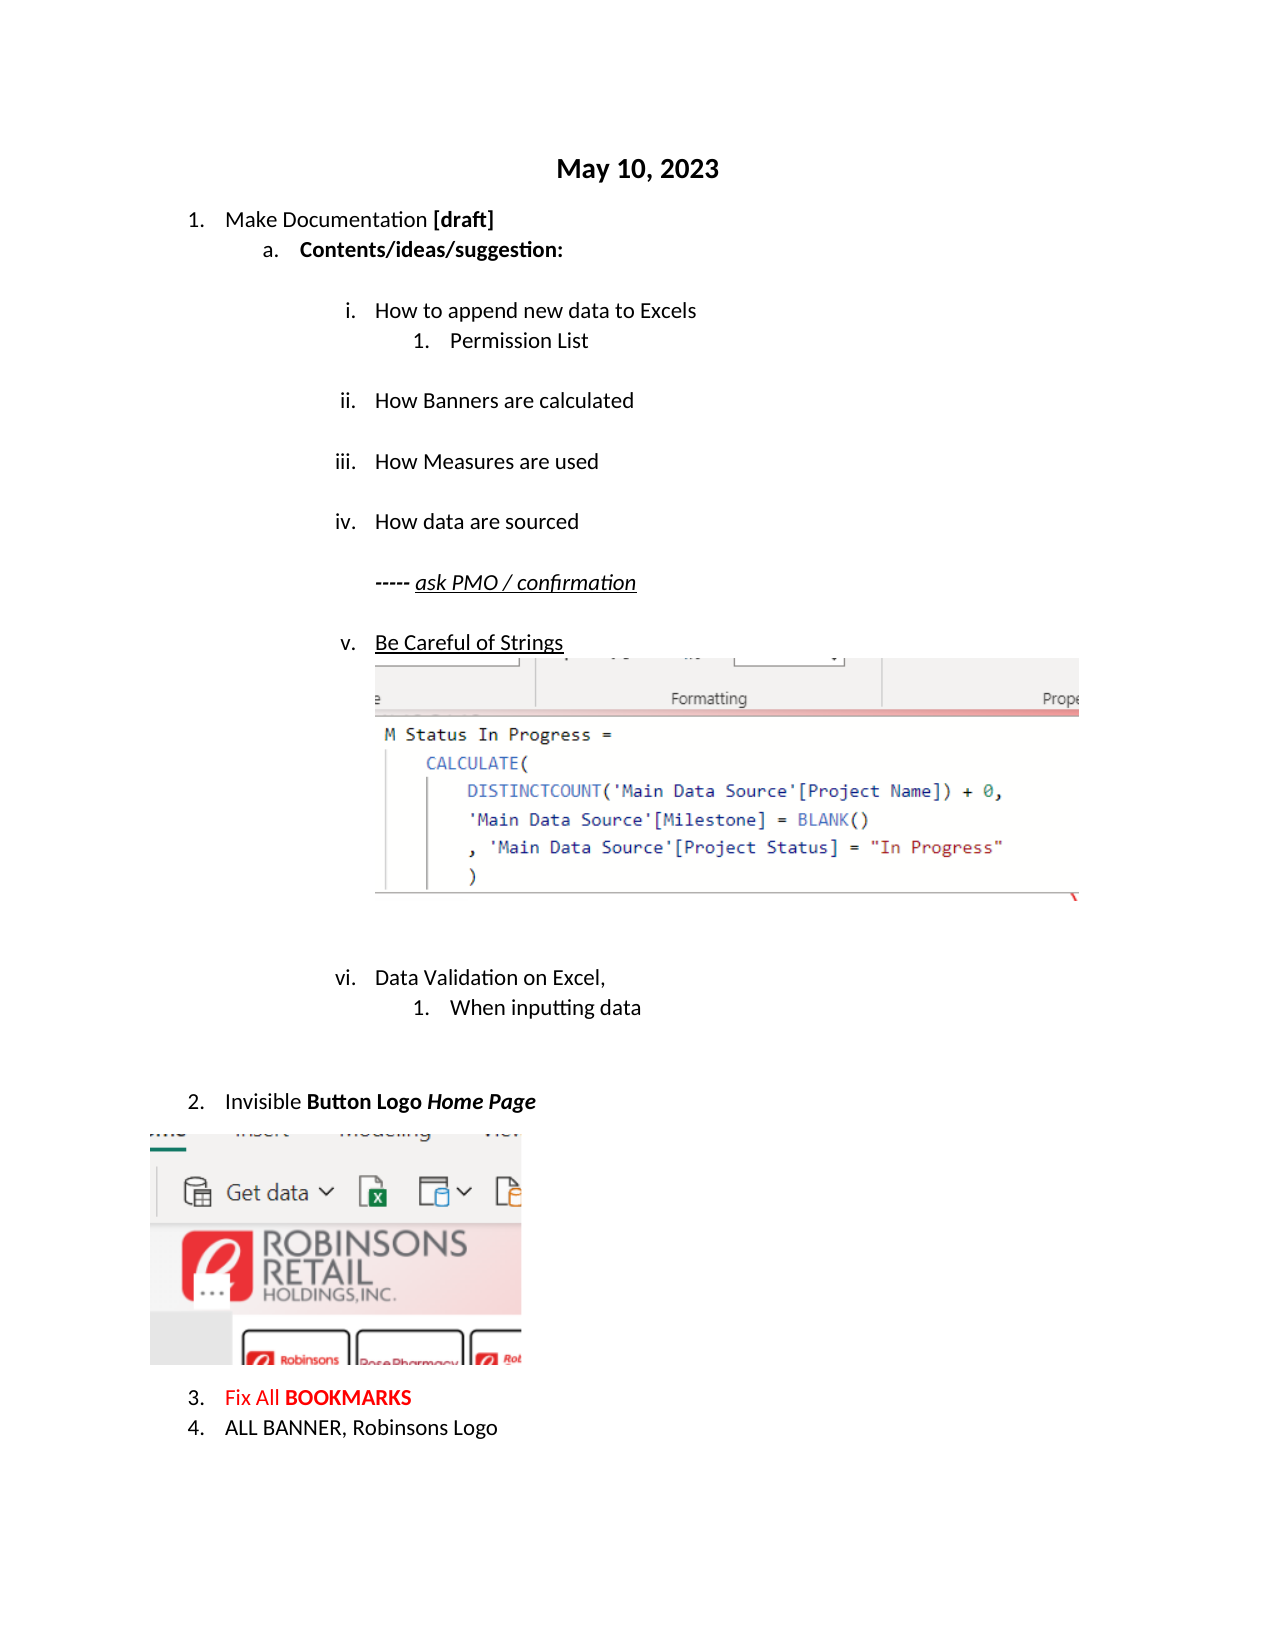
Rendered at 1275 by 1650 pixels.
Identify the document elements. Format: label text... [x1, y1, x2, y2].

text May 10, 2023 [150, 150, 1125, 186]
list How to append new data to Excels [356, 296, 1125, 324]
list ALL BANNER, Robinsons Logo [187, 1413, 1125, 1471]
list When inputting data [412, 993, 1125, 1022]
list Make Documentation [draft] [187, 205, 1125, 233]
list Permission List [412, 326, 1125, 384]
list Contents/ideas/suggestion: [262, 235, 1125, 293]
list How Measures are used [356, 447, 1125, 505]
list Data Validation on Excel, [356, 963, 1125, 991]
picture [150, 1134, 522, 1365]
list How Banners are calculated [356, 386, 1125, 444]
picture [375, 658, 1079, 901]
list How data are sourced ----- ask PMO / confirmation [356, 507, 1125, 626]
list Fix All BOOKMARKS [187, 1383, 1125, 1411]
list Invisible Button Logo Home Page [187, 1087, 1125, 1115]
